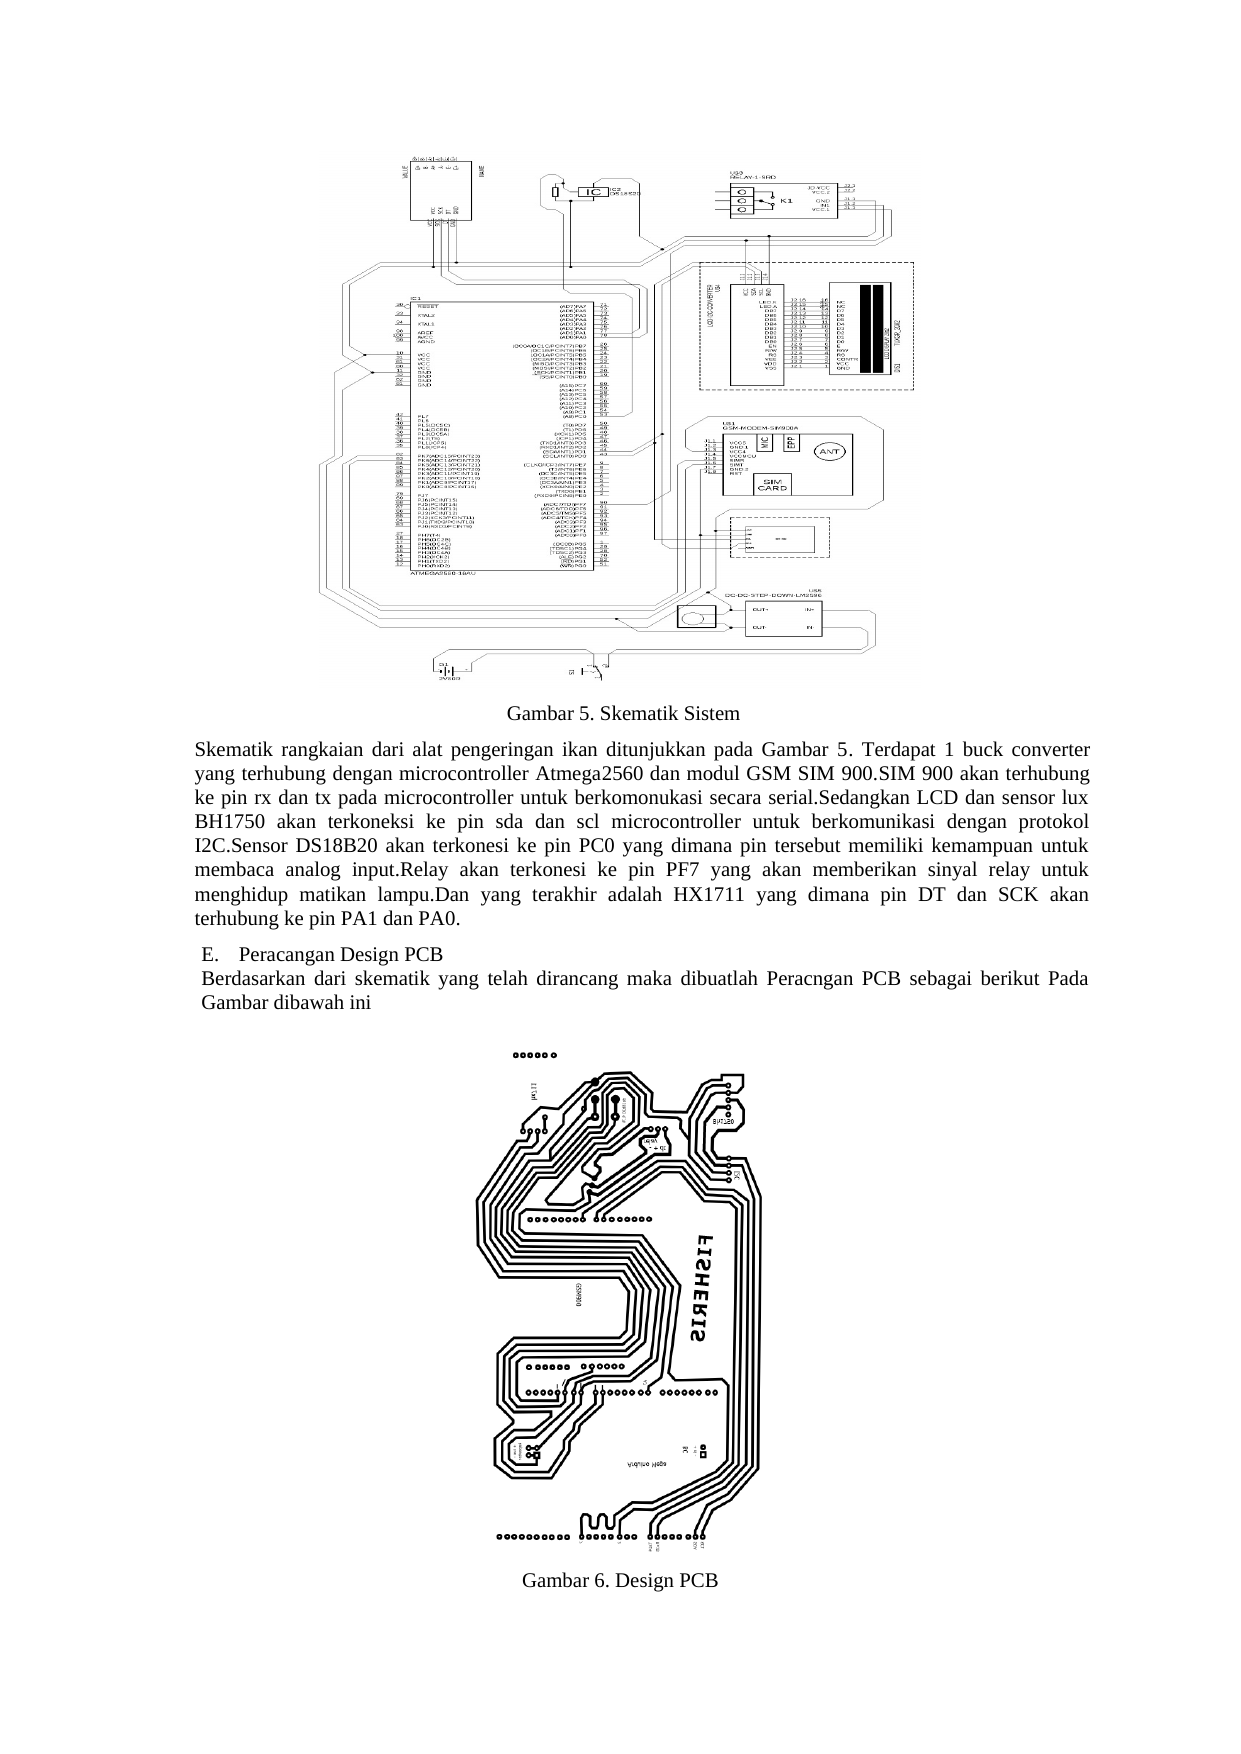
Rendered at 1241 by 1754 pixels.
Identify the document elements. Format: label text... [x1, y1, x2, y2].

text Gambar 6. Design PCB [150, 1568, 1090, 1592]
picture [472, 1038, 768, 1556]
list Berdasarkan dari skematik yang telah dirancang maka dibuatlah Peracngan PCB sebagai berikut Pada Gambar dibawah ini [201, 966, 1090, 1014]
text Skematik rangkaian dari alat pengeringan ikan ditunjukkan pada Gambar 5. Terdapat 1 buck converter yang terhubung dengan microcontroller Atmega2560 dan modul GSM SIM 900.SIM 900 akan terhubung ke pin rx dan tx pada microcontroller untuk berkomonukasi secara serial.Sedangkan LCD dan sensor lux BH1750 akan terkoneksi ke pin sda dan scl microcontroller untuk berkomunikasi dengan protokol I2C.Sensor DS18B20 akan terkonesi ke pin PC0 yang dimana pin tersebut memiliki kemampuan untuk membaca analog input.Relay akan terkonesi ke pin PF7 yang akan memberikan sinyal relay untuk menghidup matikan lampu.Dan yang terakhir adalah HX1711 yang dimana pin DT dan SCK akan terhubung ke pin PA1 dan PA0. [194, 737, 1090, 929]
picture [318, 150, 922, 688]
text Gambar 5. Skematik Sistem [157, 701, 1090, 724]
list Peracangan Design PCB [201, 942, 1090, 966]
